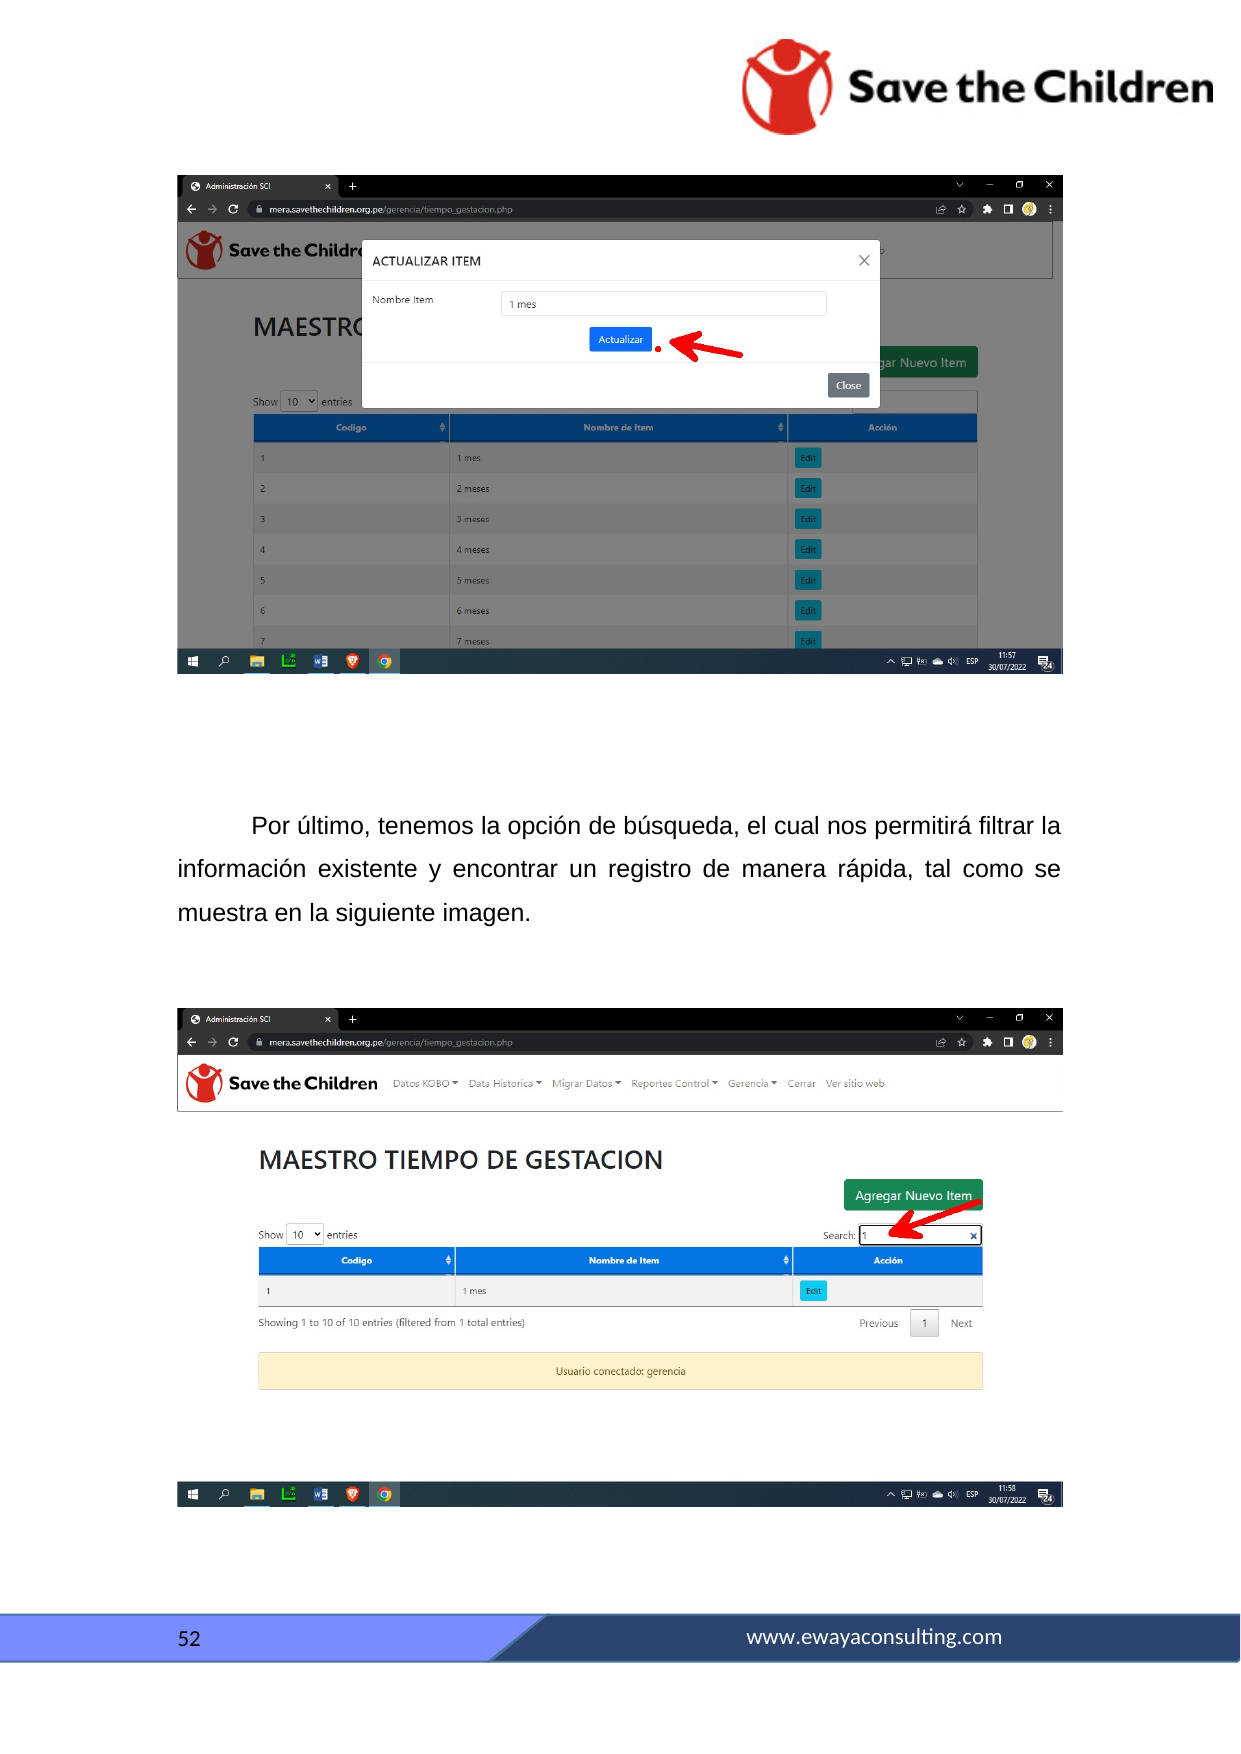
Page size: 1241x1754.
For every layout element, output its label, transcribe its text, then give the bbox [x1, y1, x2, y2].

text Por último, tenemos la opción de búsqueda, el cual nos permitirá filtrar la información existente y encontrar un registro de manera rápida, tal como se muestra en la siguiente imagen. [177, 811, 1063, 926]
picture [177, 175, 1063, 674]
picture [177, 1008, 1063, 1507]
picture [742, 39, 1213, 135]
